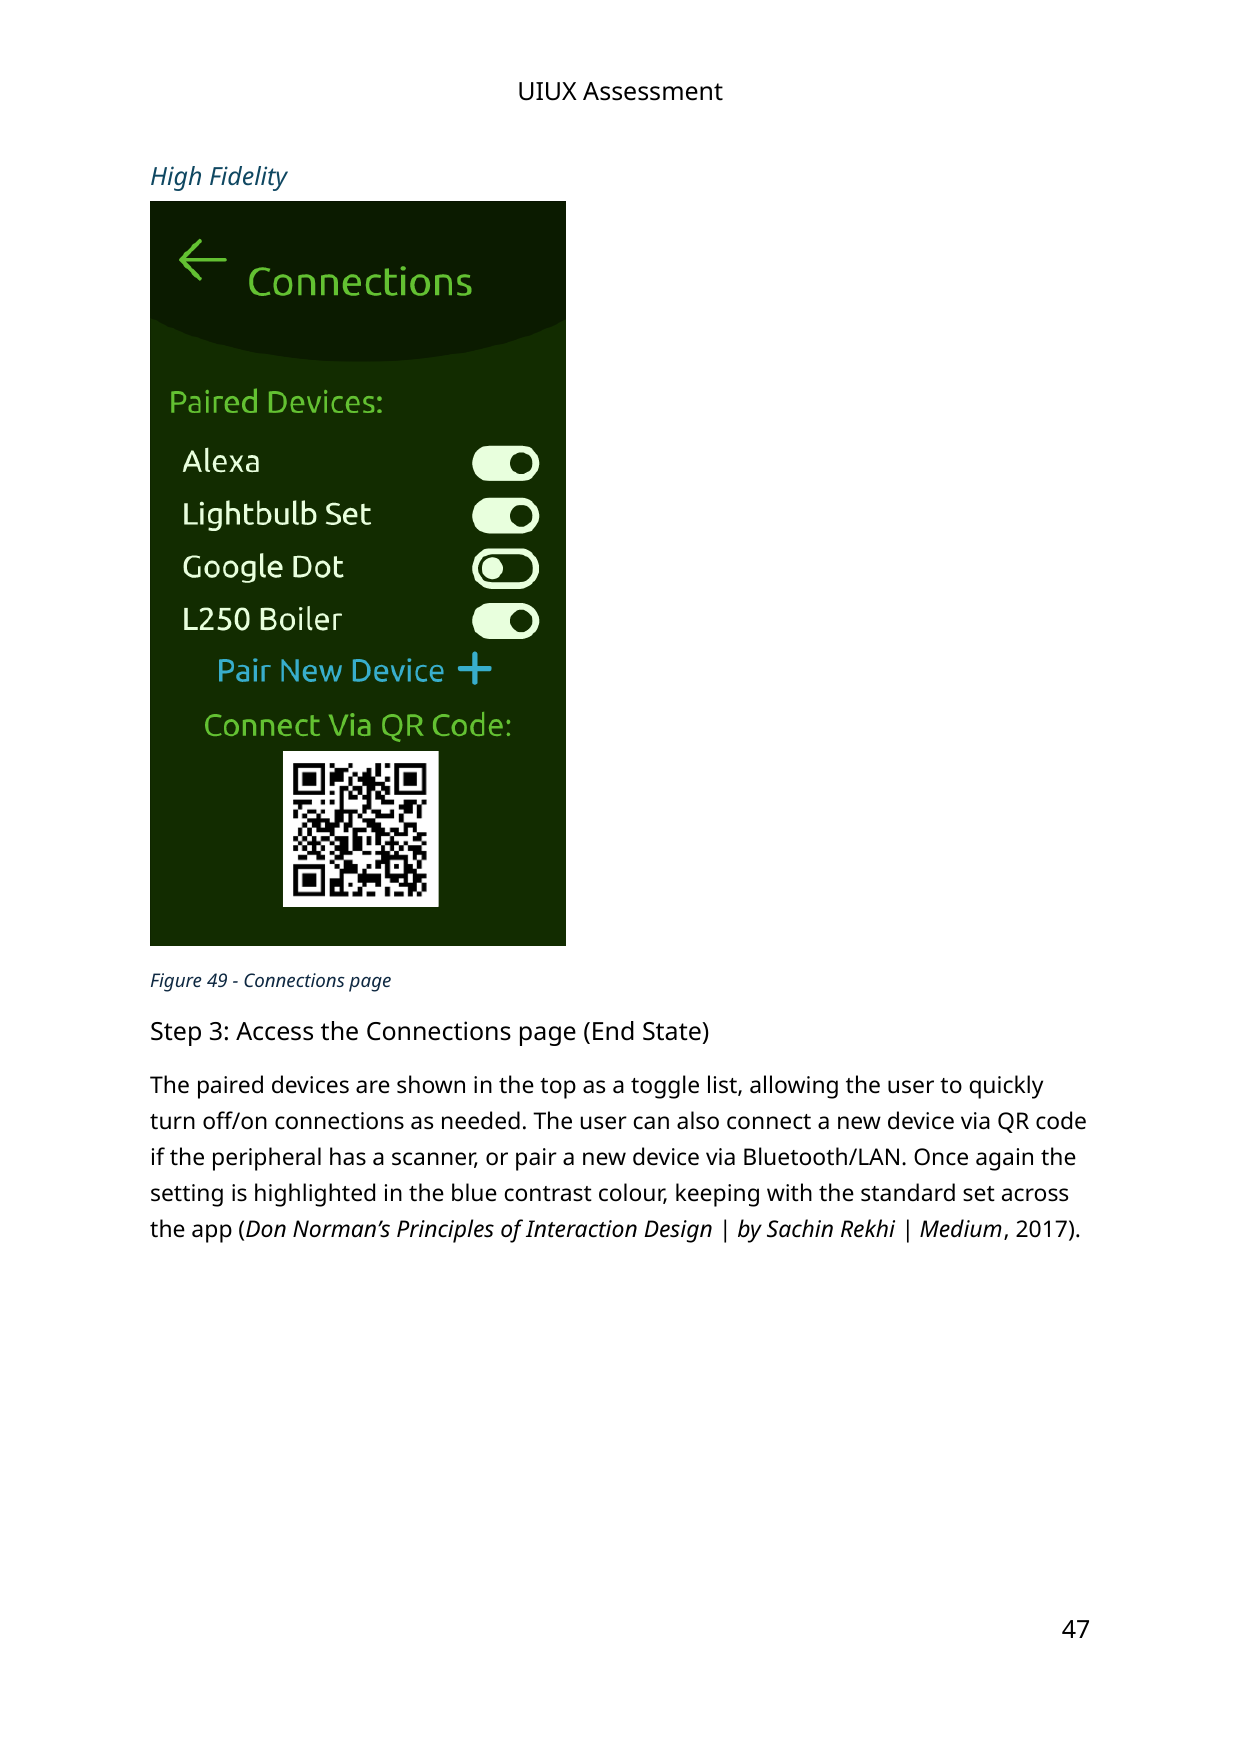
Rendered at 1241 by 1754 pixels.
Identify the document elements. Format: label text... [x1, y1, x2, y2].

text Figure 49 - Connections page [150, 967, 1090, 992]
text Step 3: Access the Connections page (End State) [150, 1013, 1090, 1047]
text The paired devices are shown in the top as a toggle list, allowing the user to quickly turn off/on connections as needed. The user can also connect a new device via QR code if the peripheral has a scanner, or pair a new device via Bluetooth/LAN. Once again the setting is highlighted in the blue contrast colour, keeping with the standard set across the app (Don Norman’s Principles of Interaction Design | by Sachin Rekhi | Medium, 2017). [150, 1069, 1090, 1244]
subtitle High Fidelity [150, 158, 1090, 192]
picture [150, 201, 566, 946]
